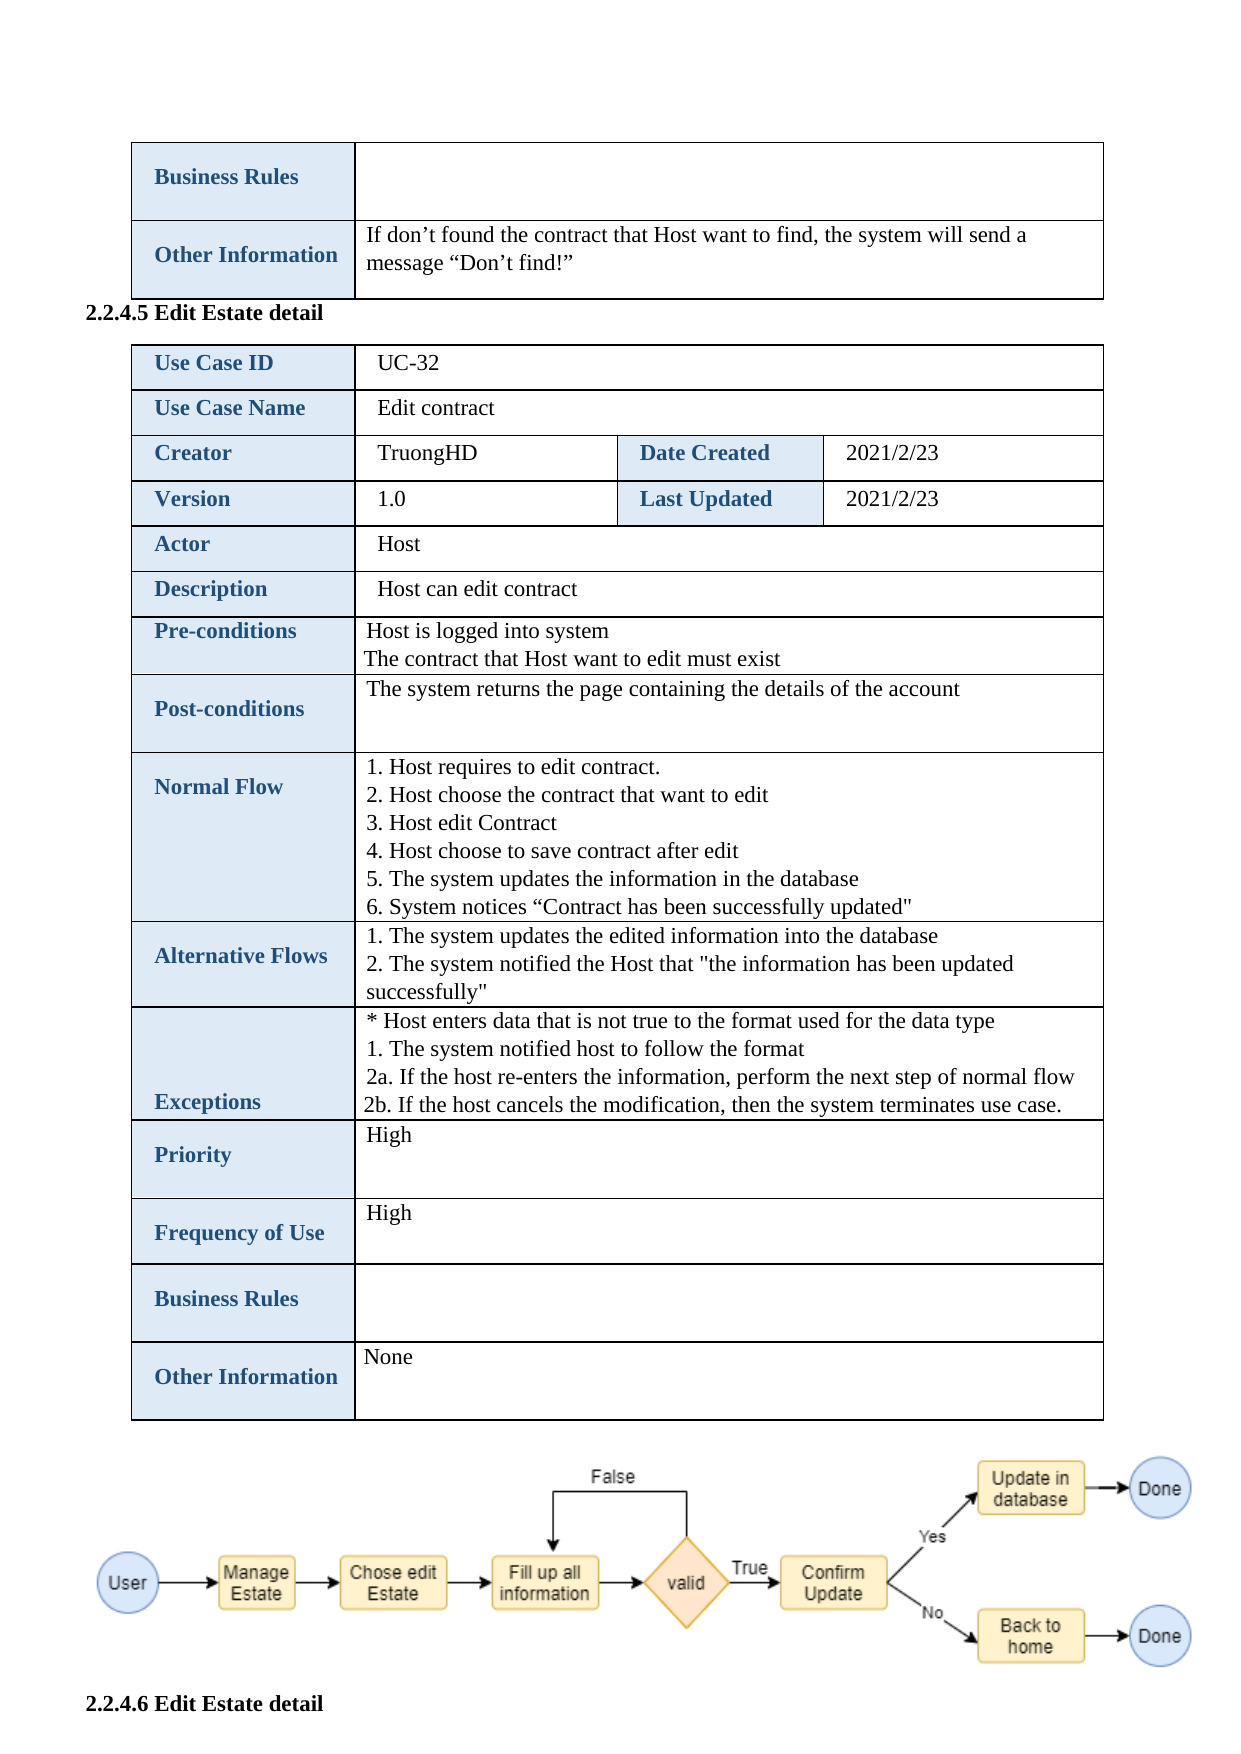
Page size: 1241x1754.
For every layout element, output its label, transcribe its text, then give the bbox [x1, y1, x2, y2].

table_cell Host is logged into system The contract that Host want to edit must exist [356, 618, 1103, 673]
table_cell 1. The system updates the edited information into the database 2. The system notified the Host that "the information has been updated successfully" [356, 922, 1103, 1006]
table_cell Description [132, 572, 354, 616]
table_cell [356, 143, 1103, 220]
table_cell Host can edit contract [356, 572, 1103, 616]
text 2.2.4.5 Edit Estate detail [85, 299, 1215, 326]
table_cell Pre-conditions [132, 618, 354, 673]
table_cell Last Updated [618, 482, 823, 525]
text 2.2.4.6 Edit Estate detail [85, 1690, 1215, 1716]
table_cell 1.0 [356, 482, 617, 525]
table_cell 2021/2/23 [824, 436, 1103, 480]
table_cell Business Rules [132, 143, 354, 220]
table_cell Other Information [132, 1343, 354, 1419]
table_cell Creator [132, 436, 354, 480]
table_cell Other Information [132, 221, 354, 298]
table_cell None [356, 1343, 1103, 1419]
table_cell High [356, 1199, 1103, 1263]
table_cell Business Rules [132, 1265, 354, 1341]
table_cell Version [132, 482, 354, 525]
table_cell Actor [132, 527, 354, 571]
table_cell Priority [132, 1121, 354, 1197]
table_cell Exceptions [132, 1008, 354, 1119]
table_header Use Case ID [132, 346, 354, 389]
table_cell 2021/2/23 [824, 482, 1103, 525]
table_cell Normal Flow [132, 753, 354, 921]
table_cell Edit contract [356, 391, 1103, 435]
table_cell * Host enters data that is not true to the format used for the data type 1. The system notified host to follow the format 2a. If the host re-enters the information, perform the next step of normal flow 2b. If the host cancels the modification, then the system terminates use case. [356, 1008, 1103, 1119]
table_cell Alternative Flows [132, 922, 354, 1006]
table_cell Frequency of Use [132, 1199, 354, 1263]
table_cell 1. Host requires to edit contract. 2. Host choose the contract that want to edit 3. Host edit Contract 4. Host choose to save contract after edit 5. The system updates the information in the database 6. System notices “Contract has been successfully updated" [356, 753, 1103, 921]
table_header UC-32 [356, 346, 1103, 389]
table_cell [356, 1265, 1103, 1341]
table_cell The system returns the page containing the details of the account [356, 675, 1103, 752]
table_cell Date Created [618, 436, 823, 480]
picture [85, 1447, 1216, 1690]
table_cell TruongHD [356, 436, 617, 480]
table_cell High [356, 1121, 1103, 1197]
table_cell Post-conditions [132, 675, 354, 752]
table_cell Host [356, 527, 1103, 571]
table_cell If don’t found the contract that Host want to find, the system will send a message “Don’t find!” [356, 221, 1103, 298]
table_cell Use Case Name [132, 391, 354, 435]
